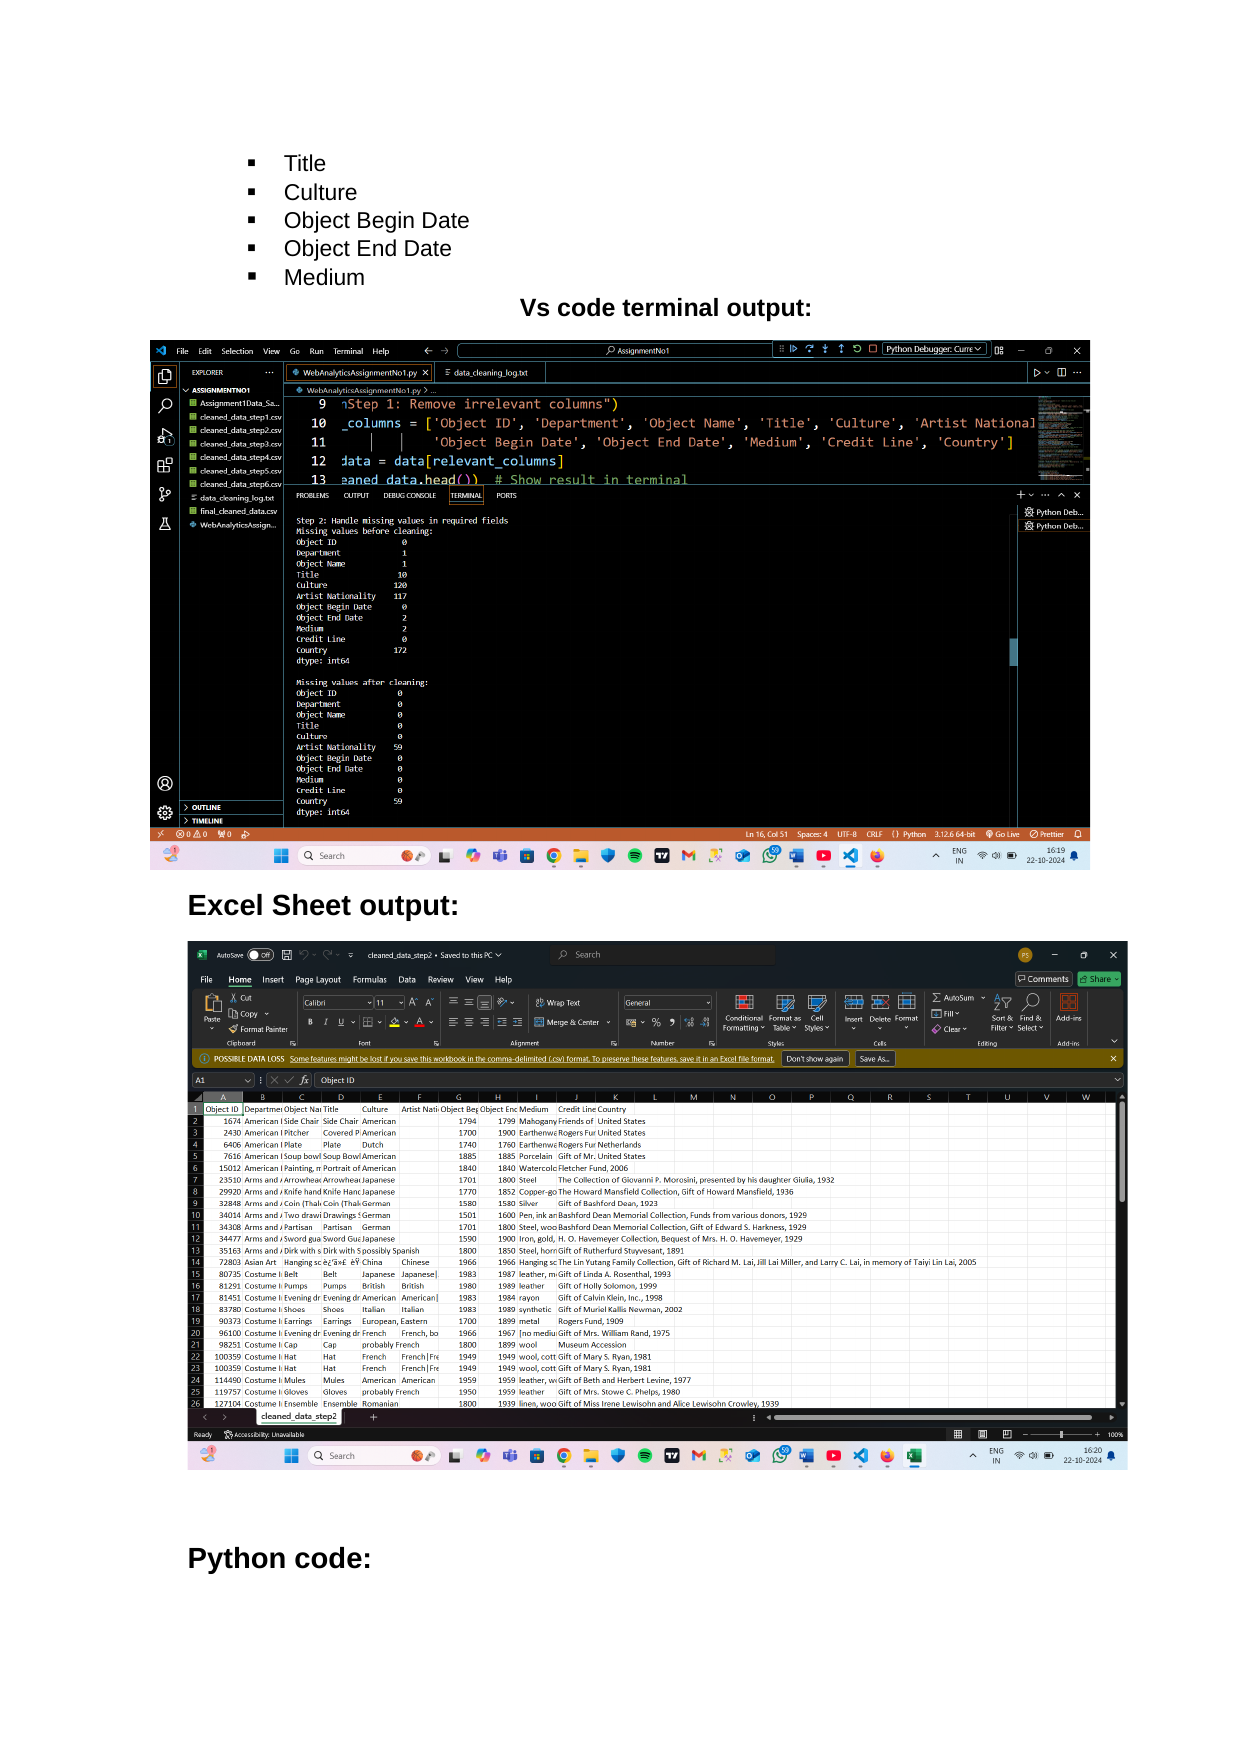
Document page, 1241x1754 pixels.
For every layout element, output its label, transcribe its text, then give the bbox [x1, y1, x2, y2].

list Object Begin Date [246, 207, 1090, 233]
list Title [246, 150, 1090, 176]
list Medium [246, 264, 1090, 291]
list Vs code terminal output: [284, 293, 1090, 321]
picture [150, 340, 1091, 870]
text Excel Sheet output: [187, 888, 1090, 922]
picture [187, 941, 1128, 1470]
list Culture [246, 178, 1090, 205]
list Object End Date [246, 235, 1090, 262]
text Python code: [187, 1541, 1090, 1575]
